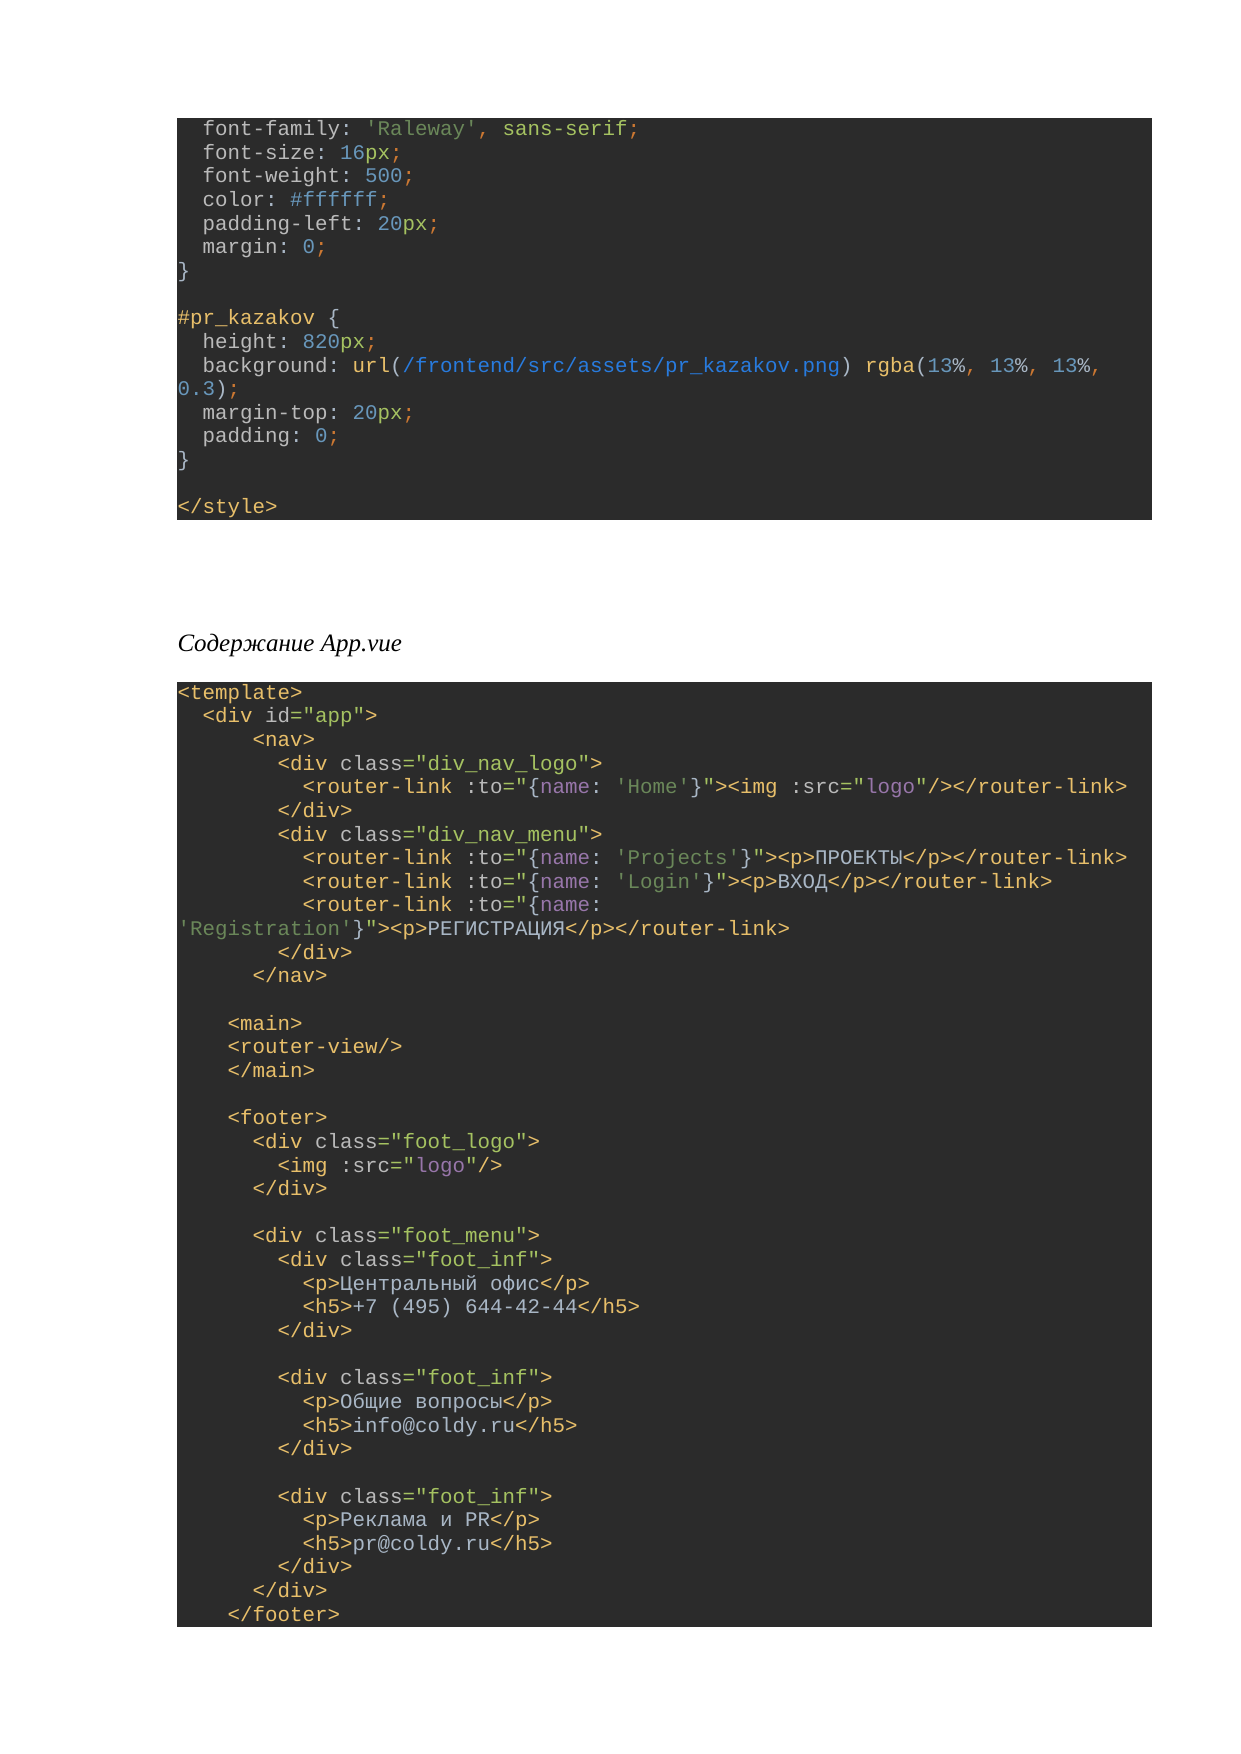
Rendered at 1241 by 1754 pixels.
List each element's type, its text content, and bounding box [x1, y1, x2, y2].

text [177, 118, 1152, 520]
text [177, 682, 1152, 1627]
text Содержание App.vue [177, 628, 1152, 657]
